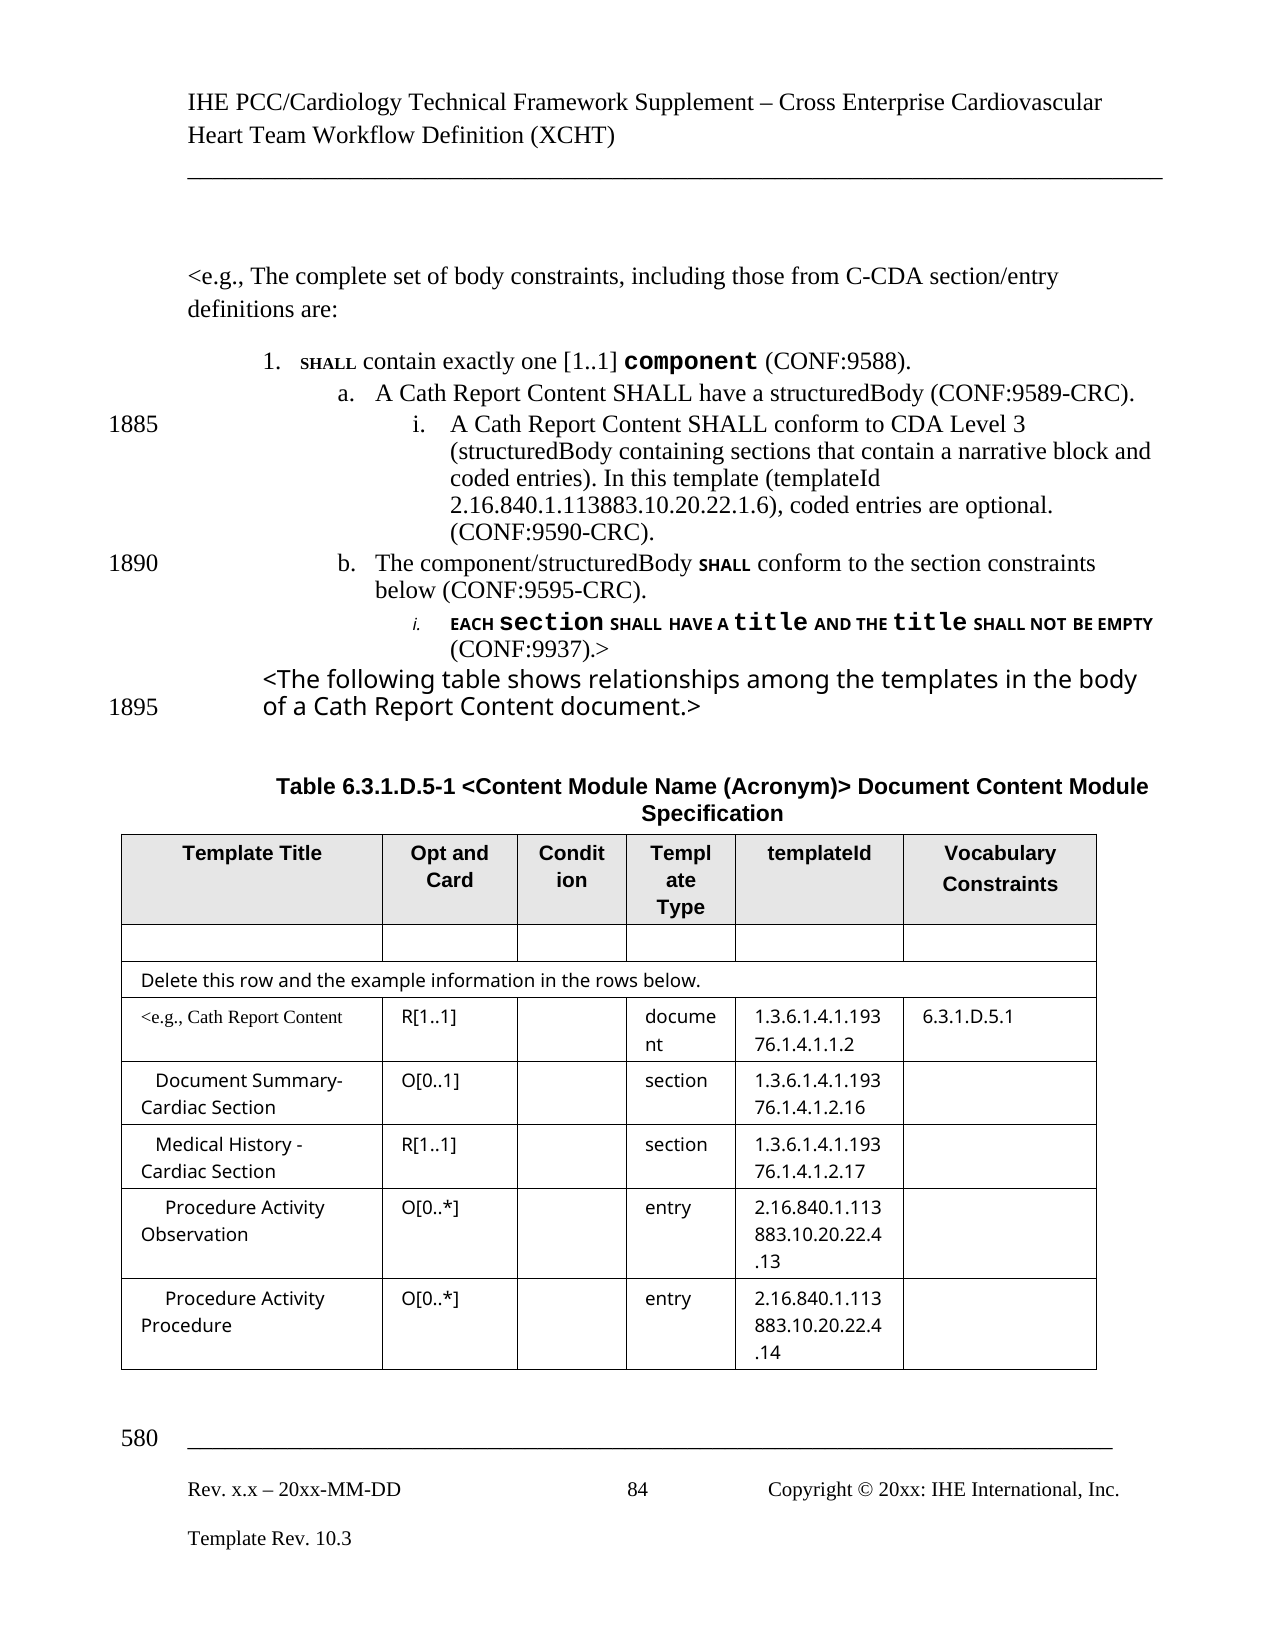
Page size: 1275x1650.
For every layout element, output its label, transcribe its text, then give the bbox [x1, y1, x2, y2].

table_cell 6.3.1.D.5.1 [904, 998, 1096, 1061]
table_cell Delete this row and the example information in the rows below. [122, 962, 1096, 997]
table_cell [518, 998, 626, 1061]
list Each section SHALL have a title and the title SHALL not be empty (CONF:9937).> [412, 608, 1162, 663]
title Table 6.3.1.D.5-1 <Content Module Name (Acronym)> Document Content Module Specification [262, 773, 1162, 827]
table_cell O[0..1] [383, 1062, 517, 1124]
table_cell [518, 925, 626, 961]
table_cell Document Summary-Cardiac Section [122, 1062, 382, 1124]
list SHALL contain exactly one [1..1] component (CONF:9588). [262, 348, 1162, 375]
text <e.g., The complete set of body constraints, including those from C-CDA section/entry definitions are: [187, 261, 1162, 323]
table_cell entry [627, 1279, 735, 1369]
table_cell [518, 1279, 626, 1369]
table_cell [904, 925, 1096, 961]
table_cell [736, 925, 903, 961]
table_cell entry [627, 1189, 735, 1278]
table_cell Procedure Activity Procedure [122, 1279, 382, 1369]
table_cell [904, 1062, 1096, 1124]
table_cell Procedure Activity Observation [122, 1189, 382, 1278]
table_cell R[1..1] [383, 998, 517, 1061]
table_header Vocabulary Constraints [904, 835, 1096, 924]
list A Cath Report Content SHALL conform to CDA Level 3 (structuredBody containing sections that contain a narrative block and coded entries). In this template (templateId 2.16.840.1.113883.10.20.22.1.6), coded entries are optional. (CONF:9590-CRC). [412, 411, 1162, 546]
list A Cath Report Content SHALL have a structuredBody (CONF:9589-CRC). [337, 379, 1162, 406]
table_cell R[1..1] [383, 1125, 517, 1188]
table_cell [122, 925, 382, 961]
table_cell [904, 1279, 1096, 1369]
table_cell [383, 925, 517, 961]
table_cell 2.16.840.1.113883.10.20.22.4.13 [736, 1189, 903, 1278]
table_cell 1.3.6.1.4.1.19376.1.4.1.2.17 [736, 1125, 903, 1188]
table_cell O[0..*] [383, 1189, 517, 1278]
table_header Condition [518, 835, 626, 924]
text <The following table shows relationships among the templates in the body of a Cath Report Content document.> [262, 667, 1162, 721]
table_cell section [627, 1062, 735, 1124]
table_cell [627, 925, 735, 961]
table_cell [518, 1125, 626, 1188]
table_header Template Title [122, 835, 382, 924]
table_cell 1.3.6.1.4.1.19376.1.4.1.1.2 [736, 998, 903, 1061]
table_cell document [627, 998, 735, 1061]
table_header Opt and Card [383, 835, 517, 924]
table_cell section [627, 1125, 735, 1188]
table_cell [518, 1062, 626, 1124]
table_cell 2.16.840.1.113883.10.20.22.4.14 [736, 1279, 903, 1369]
table_cell Medical History - Cardiac Section [122, 1125, 382, 1188]
table_cell 1.3.6.1.4.1.19376.1.4.1.2.16 [736, 1062, 903, 1124]
table_cell <e.g., Cath Report Content [122, 998, 382, 1061]
table_header Template Type [627, 835, 735, 924]
table_cell [904, 1125, 1096, 1188]
table_cell [518, 1189, 626, 1278]
table_header templateId [736, 835, 903, 924]
table_cell [904, 1189, 1096, 1278]
list The component/structuredBody SHALL conform to the section constraints below (CONF:9595-CRC). [337, 550, 1162, 604]
table_cell O[0..*] [383, 1279, 517, 1369]
